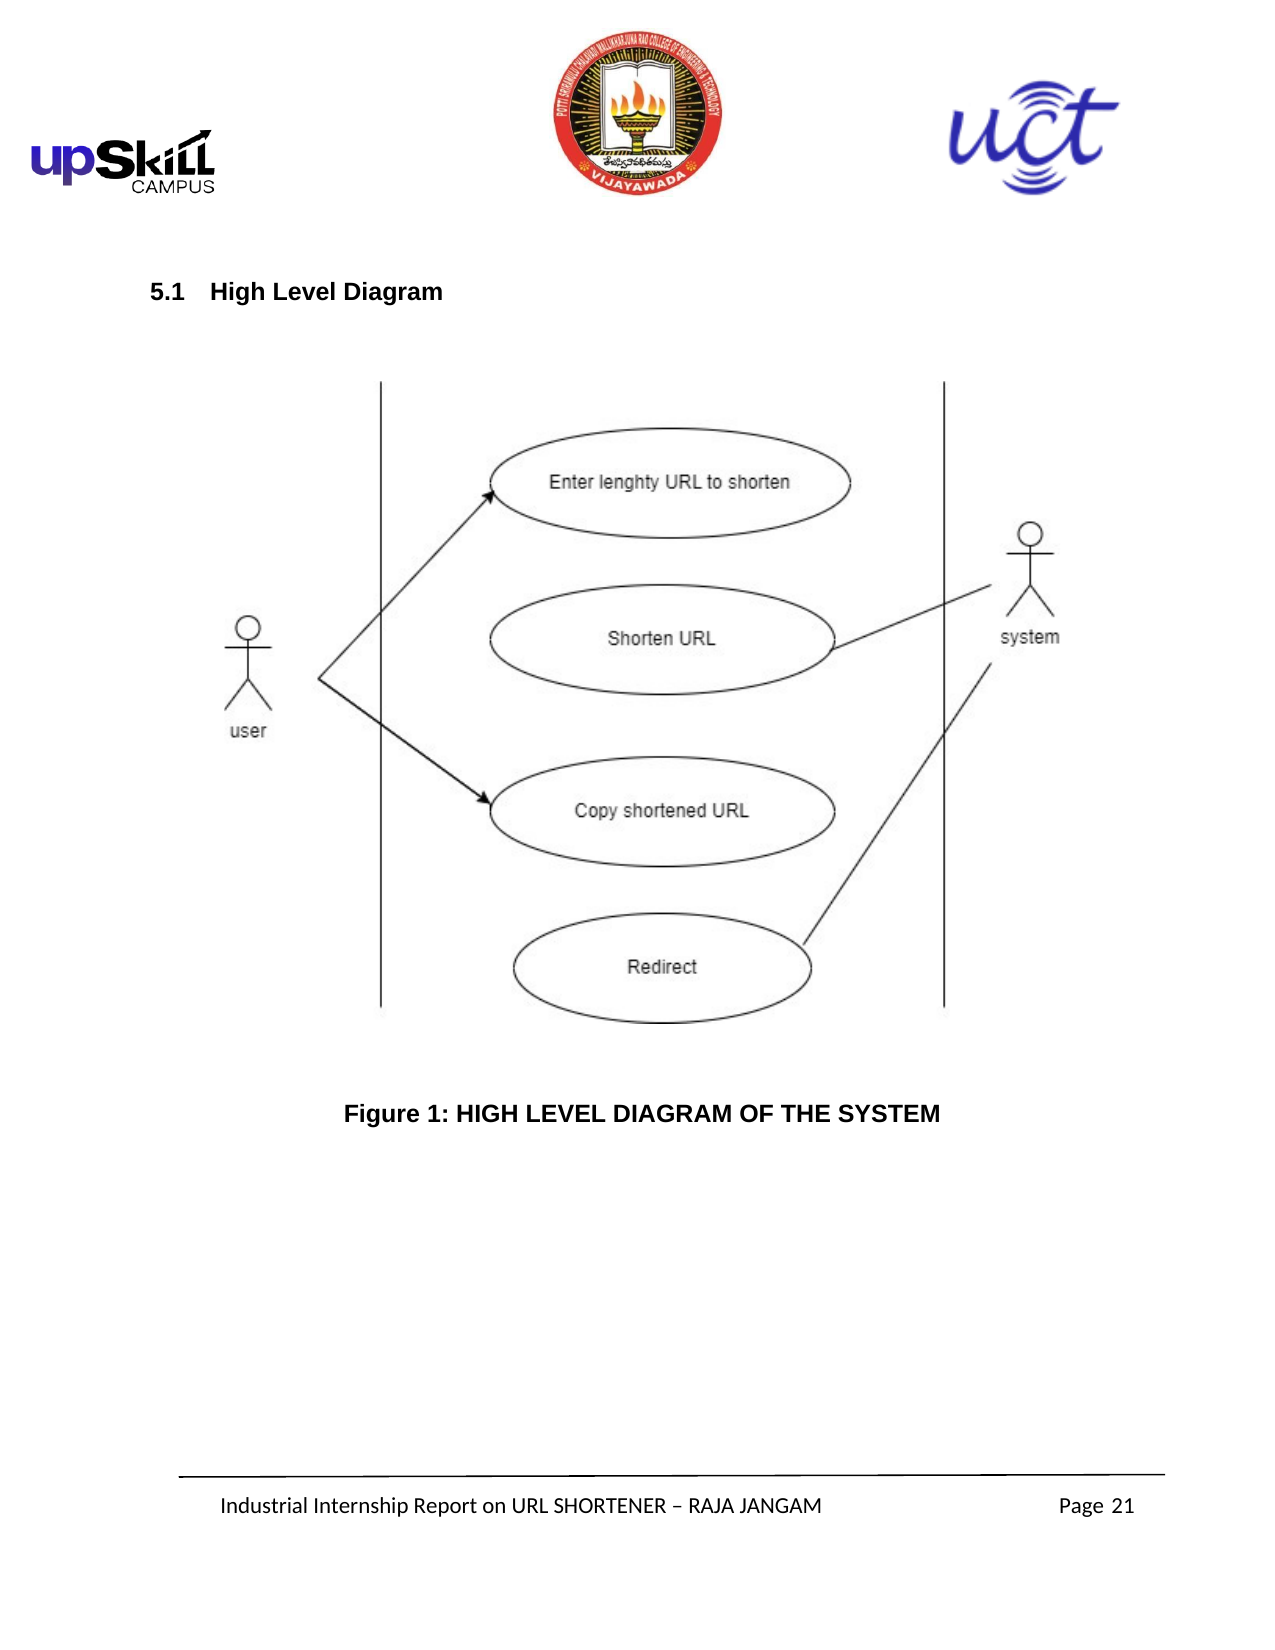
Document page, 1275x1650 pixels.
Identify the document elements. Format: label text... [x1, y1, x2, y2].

picture [549, 28, 726, 197]
picture [946, 71, 1125, 197]
text Figure 1: HIGH LEVEL DIAGRAM OF THE SYSTEM [150, 1099, 1134, 1128]
subtitle High Level Diagram [150, 280, 1134, 305]
picture [224, 381, 1060, 1024]
picture [0, 117, 246, 197]
